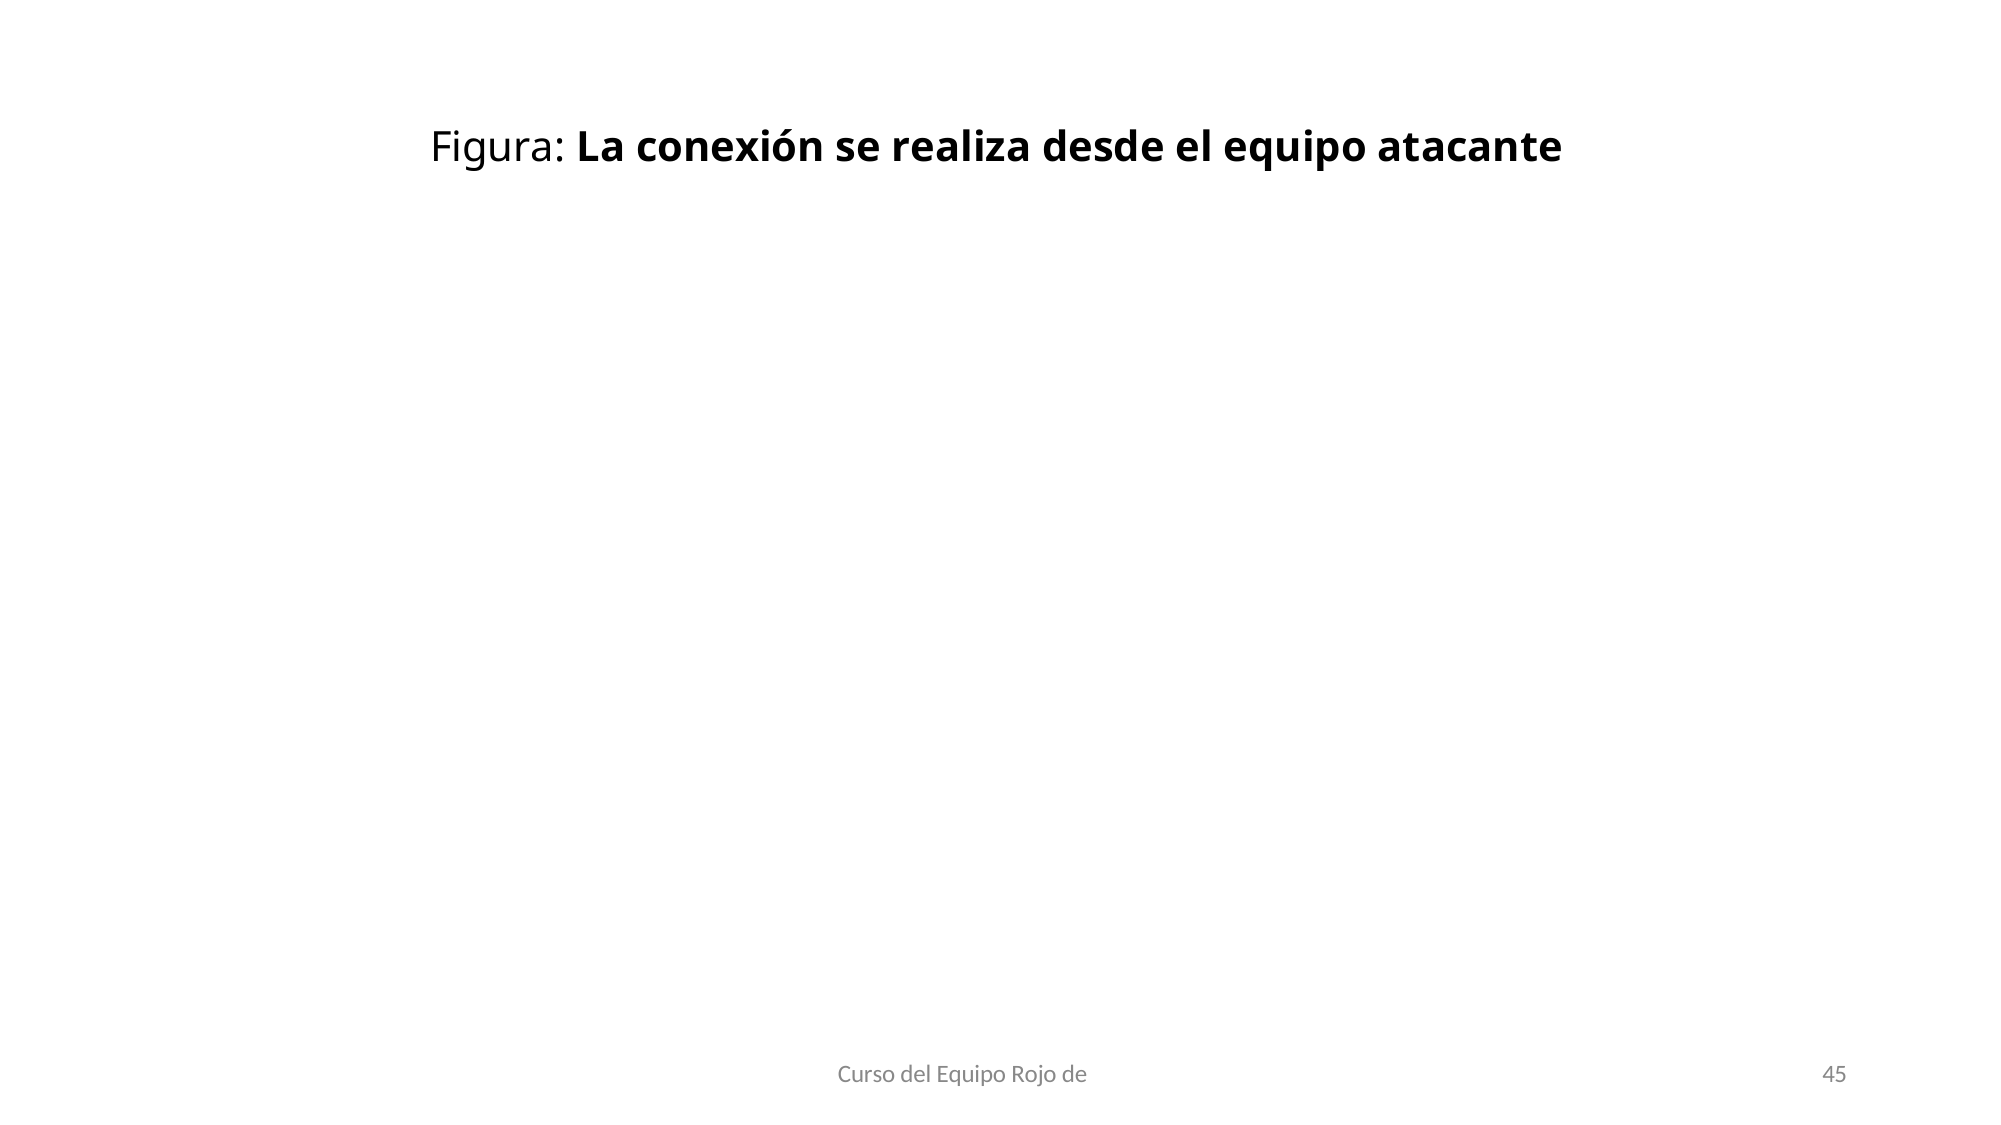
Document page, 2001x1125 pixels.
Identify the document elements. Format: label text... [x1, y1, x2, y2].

text Figura: La conexión se realiza desde el equipo atacante [79, 117, 1913, 173]
